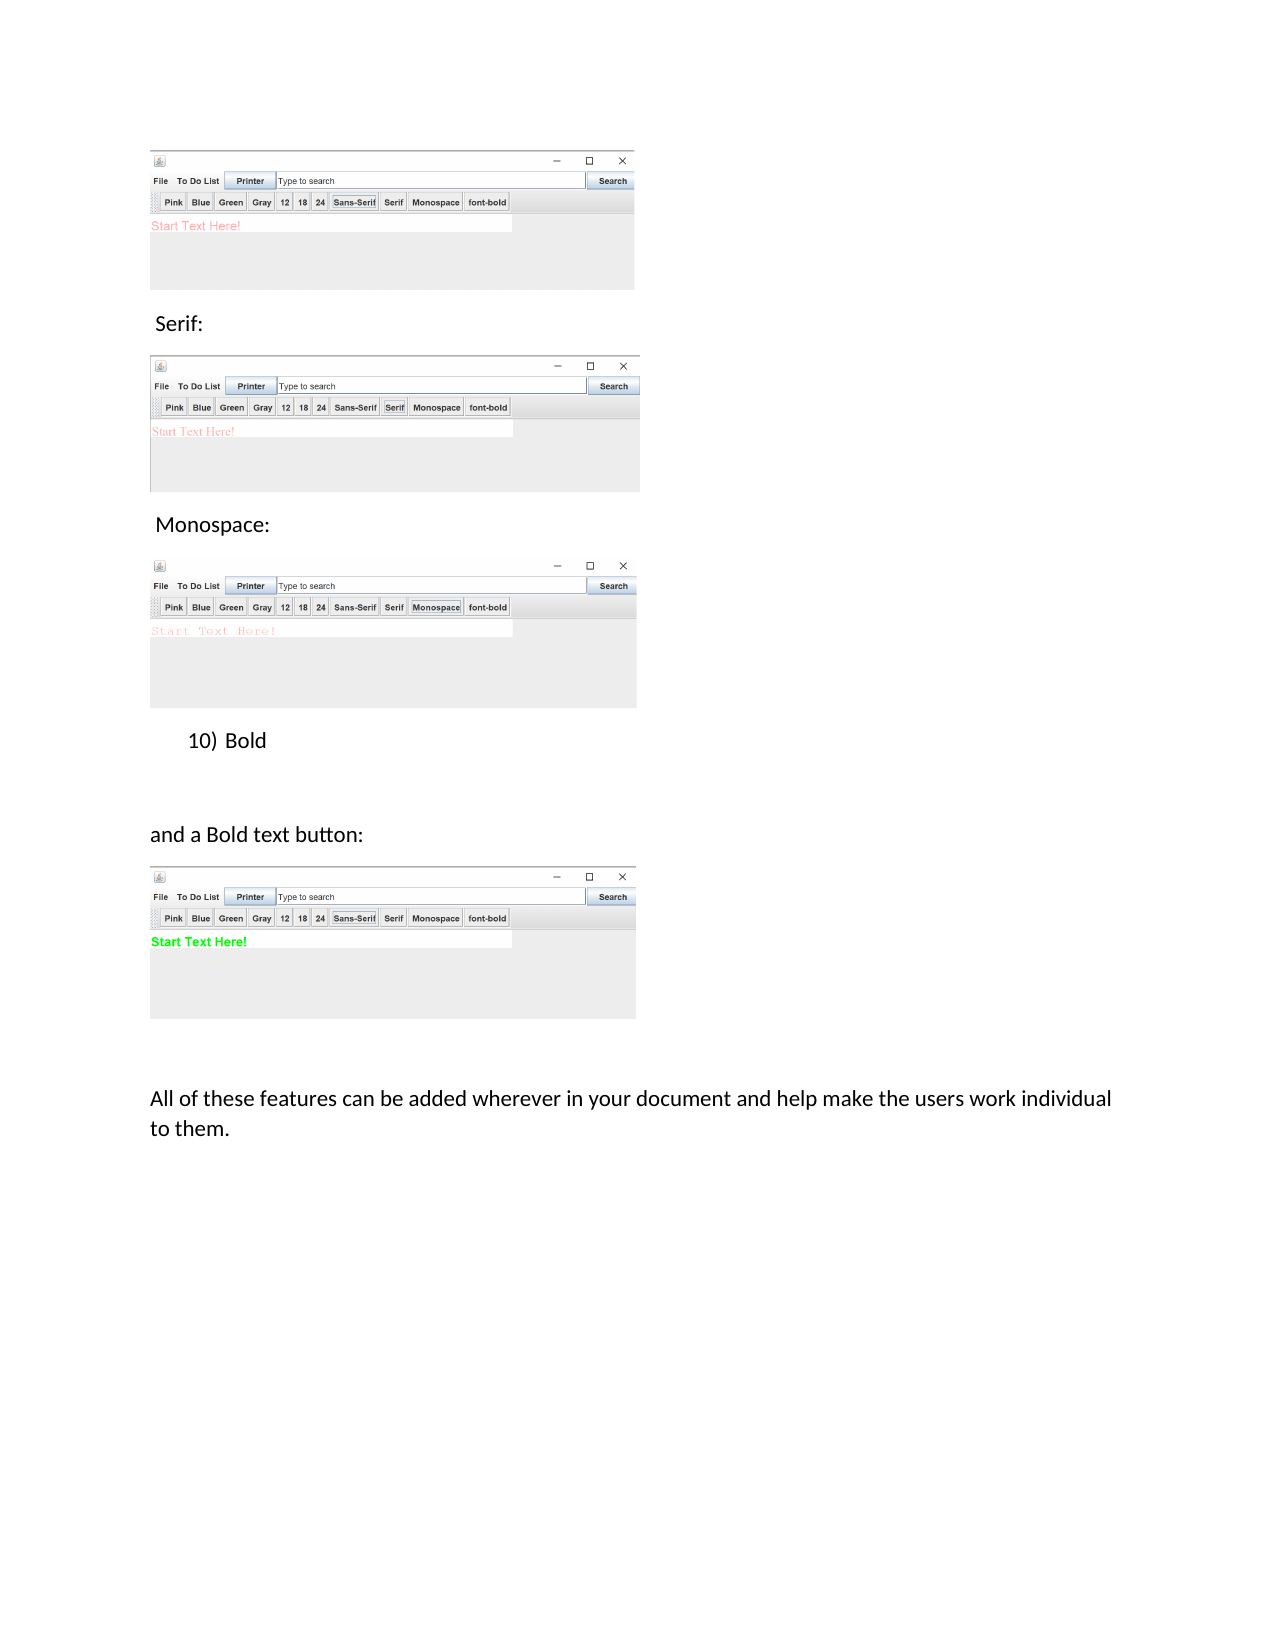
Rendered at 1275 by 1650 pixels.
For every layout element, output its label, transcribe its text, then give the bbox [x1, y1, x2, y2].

picture [150, 866, 636, 1019]
text Serif: [150, 309, 1125, 337]
text Monospace: [150, 510, 1125, 538]
picture [150, 150, 635, 290]
list Bold [187, 726, 1125, 754]
picture [150, 557, 637, 708]
picture [150, 355, 640, 492]
text All of these features can be added wherever in your document and help make the users work individual to them. [150, 1084, 1125, 1142]
text and a Bold text button: [150, 820, 1125, 848]
